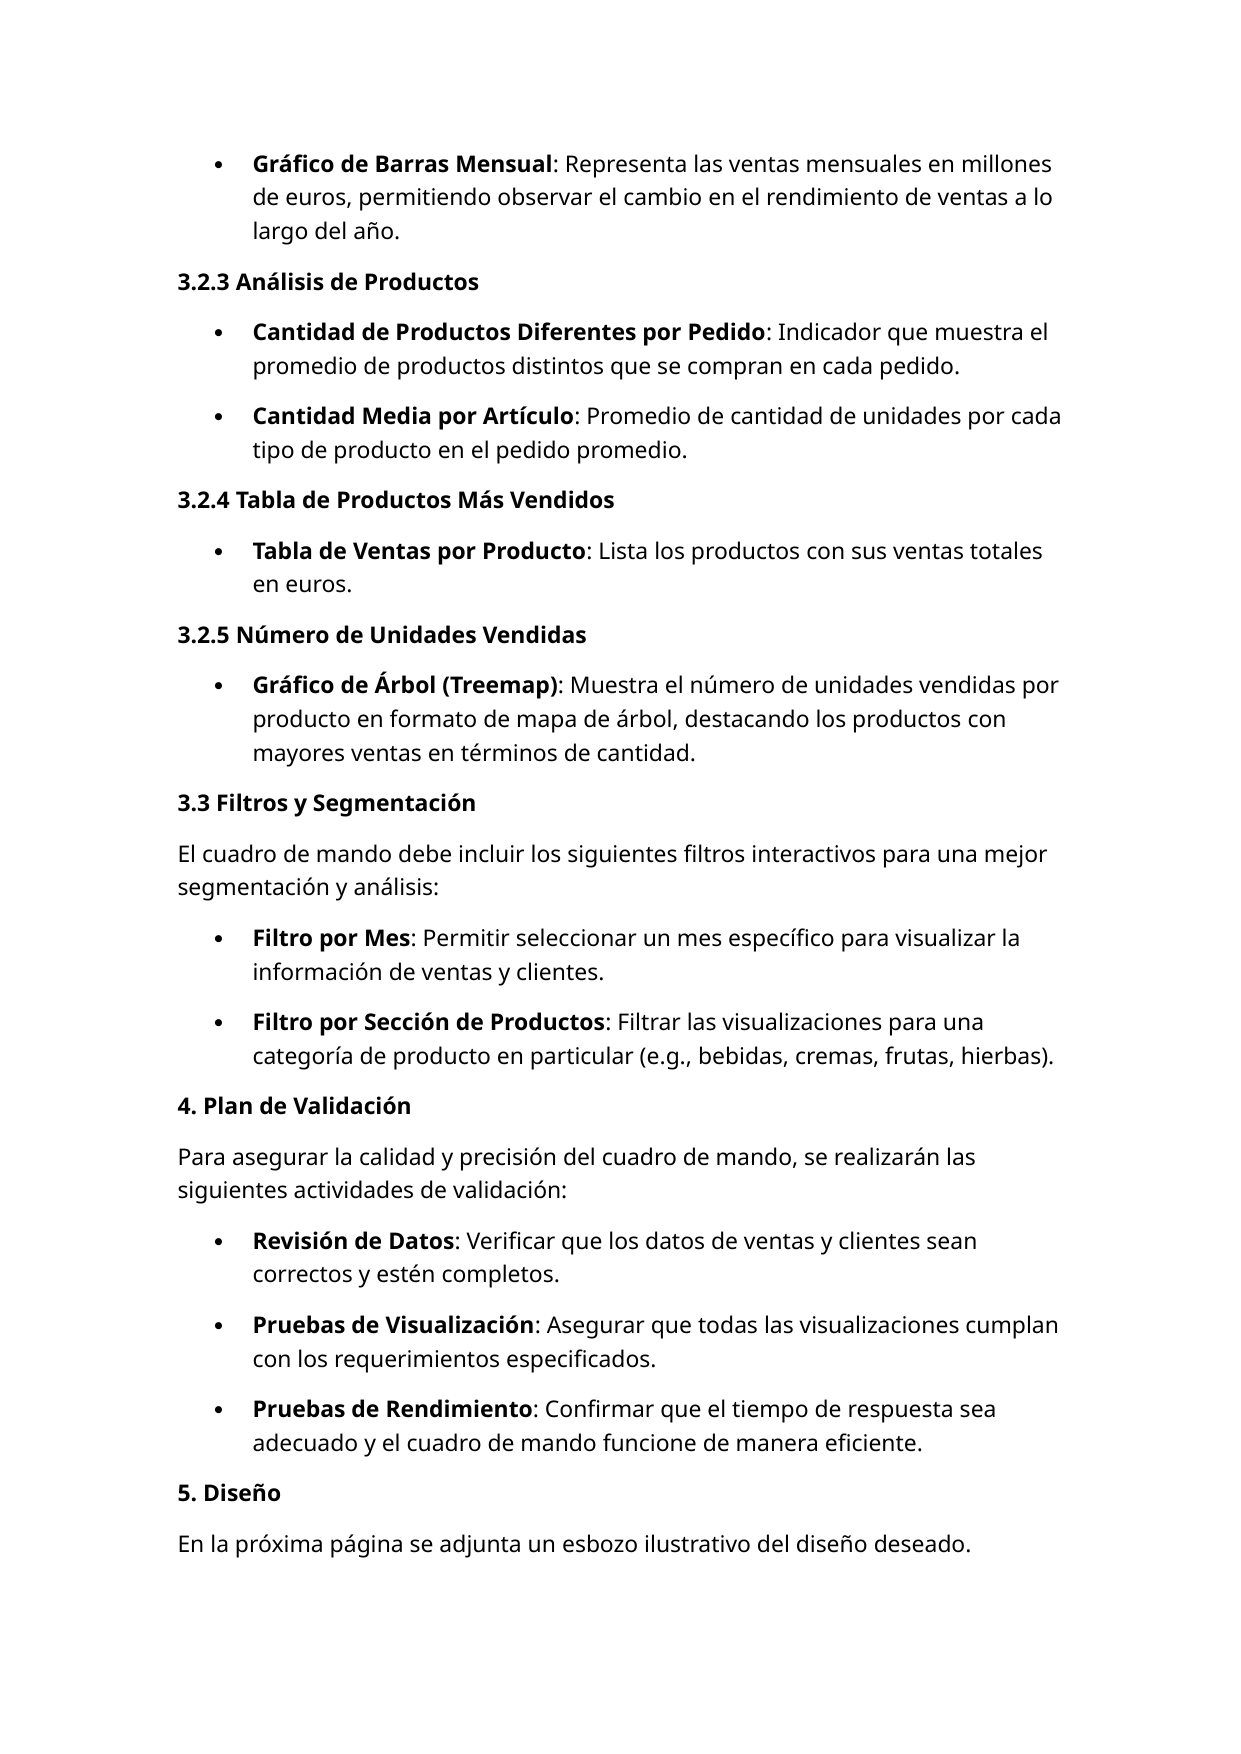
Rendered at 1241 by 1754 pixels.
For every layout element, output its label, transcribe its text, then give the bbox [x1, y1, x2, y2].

text El cuadro de mando debe incluir los siguientes filtros interactivos para una mejor segmentación y análisis: [177, 838, 1063, 903]
list Pruebas de Rendimiento: Confirmar que el tiempo de respuesta sea adecuado y el cuadro de mando funcione de manera eficiente. [215, 1393, 1063, 1458]
list Tabla de Ventas por Producto: Lista los productos con sus ventas totales en euros. [215, 535, 1063, 600]
text 3.2.5 Número de Unidades Vendidas [177, 619, 1063, 650]
list Filtro por Sección de Productos: Filtrar las visualizaciones para una categoría de producto en particular (e.g., bebidas, cremas, frutas, hierbas). [215, 1006, 1063, 1071]
list Cantidad de Productos Diferentes por Pedido: Indicador que muestra el promedio de productos distintos que se compran en cada pedido. [215, 316, 1063, 381]
list Cantidad Media por Artículo: Promedio de cantidad de unidades por cada tipo de producto en el pedido promedio. [215, 400, 1063, 465]
list Gráfico de Barras Mensual: Representa las ventas mensuales en millones de euros, permitiendo observar el cambio en el rendimiento de ventas a lo largo del año. [215, 148, 1063, 246]
list Gráfico de Árbol (Treemap): Muestra el número de unidades vendidas por producto en formato de mapa de árbol, destacando los productos con mayores ventas en términos de cantidad. [215, 669, 1063, 768]
text 3.2.4 Tabla de Productos Más Vendidos [177, 484, 1063, 516]
text 3.3 Filtros y Segmentación [177, 787, 1063, 818]
list Filtro por Mes: Permitir seleccionar un mes específico para visualizar la información de ventas y clientes. [215, 922, 1063, 987]
text 5. Diseño [177, 1477, 1063, 1508]
list Revisión de Datos: Verificar que los datos de ventas y clientes sean correctos y estén completos. [215, 1225, 1063, 1290]
text 4. Plan de Validación [177, 1090, 1063, 1121]
list Pruebas de Visualización: Asegurar que todas las visualizaciones cumplan con los requerimientos especificados. [215, 1309, 1063, 1374]
text 3.2.3 Análisis de Productos [177, 266, 1063, 297]
text Para asegurar la calidad y precisión del cuadro de mando, se realizarán las siguientes actividades de validación: [177, 1141, 1063, 1206]
text En la próxima página se adjunta un esbozo ilustrativo del diseño deseado. [177, 1528, 1063, 1559]
